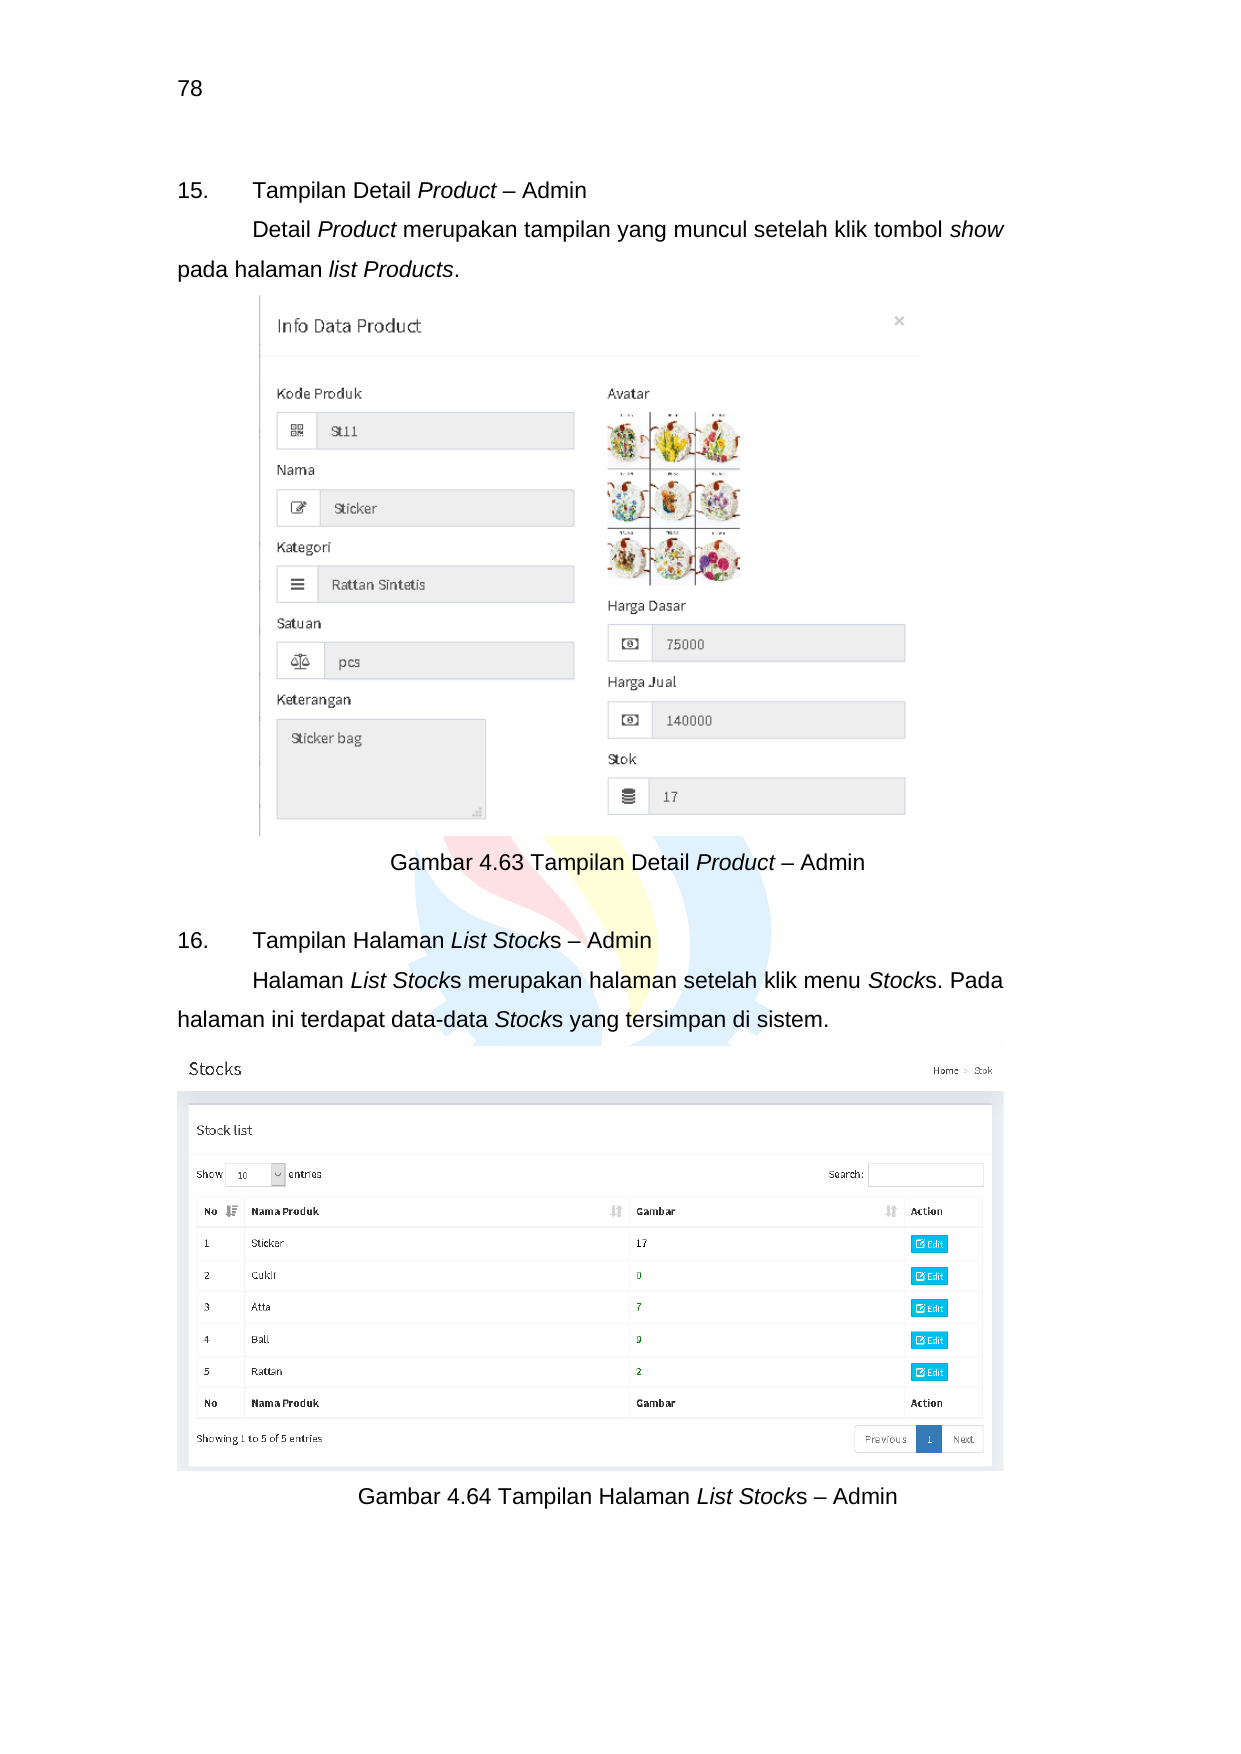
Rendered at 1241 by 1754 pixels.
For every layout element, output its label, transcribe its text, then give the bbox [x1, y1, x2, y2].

picture [177, 1046, 1004, 1471]
text Gambar 4.64 Tampilan Halaman List Stocks – Admin [252, 1483, 1003, 1509]
picture [259, 295, 921, 836]
list Tampilan Halaman List Stocks – Admin [177, 927, 1003, 954]
text Halaman List Stocks merupakan halaman setelah klik menu Stocks. Pada halaman ini terdapat data-data Stocks yang tersimpan di sistem. [177, 967, 1003, 1033]
list Tampilan Detail Product – Admin [177, 177, 1003, 203]
text Detail Product merupakan tampilan yang muncul setelah klik tombol show pada halaman list Products. [177, 216, 1003, 282]
text Gambar 4.63 Tampilan Detail Product – Admin [252, 848, 1003, 875]
